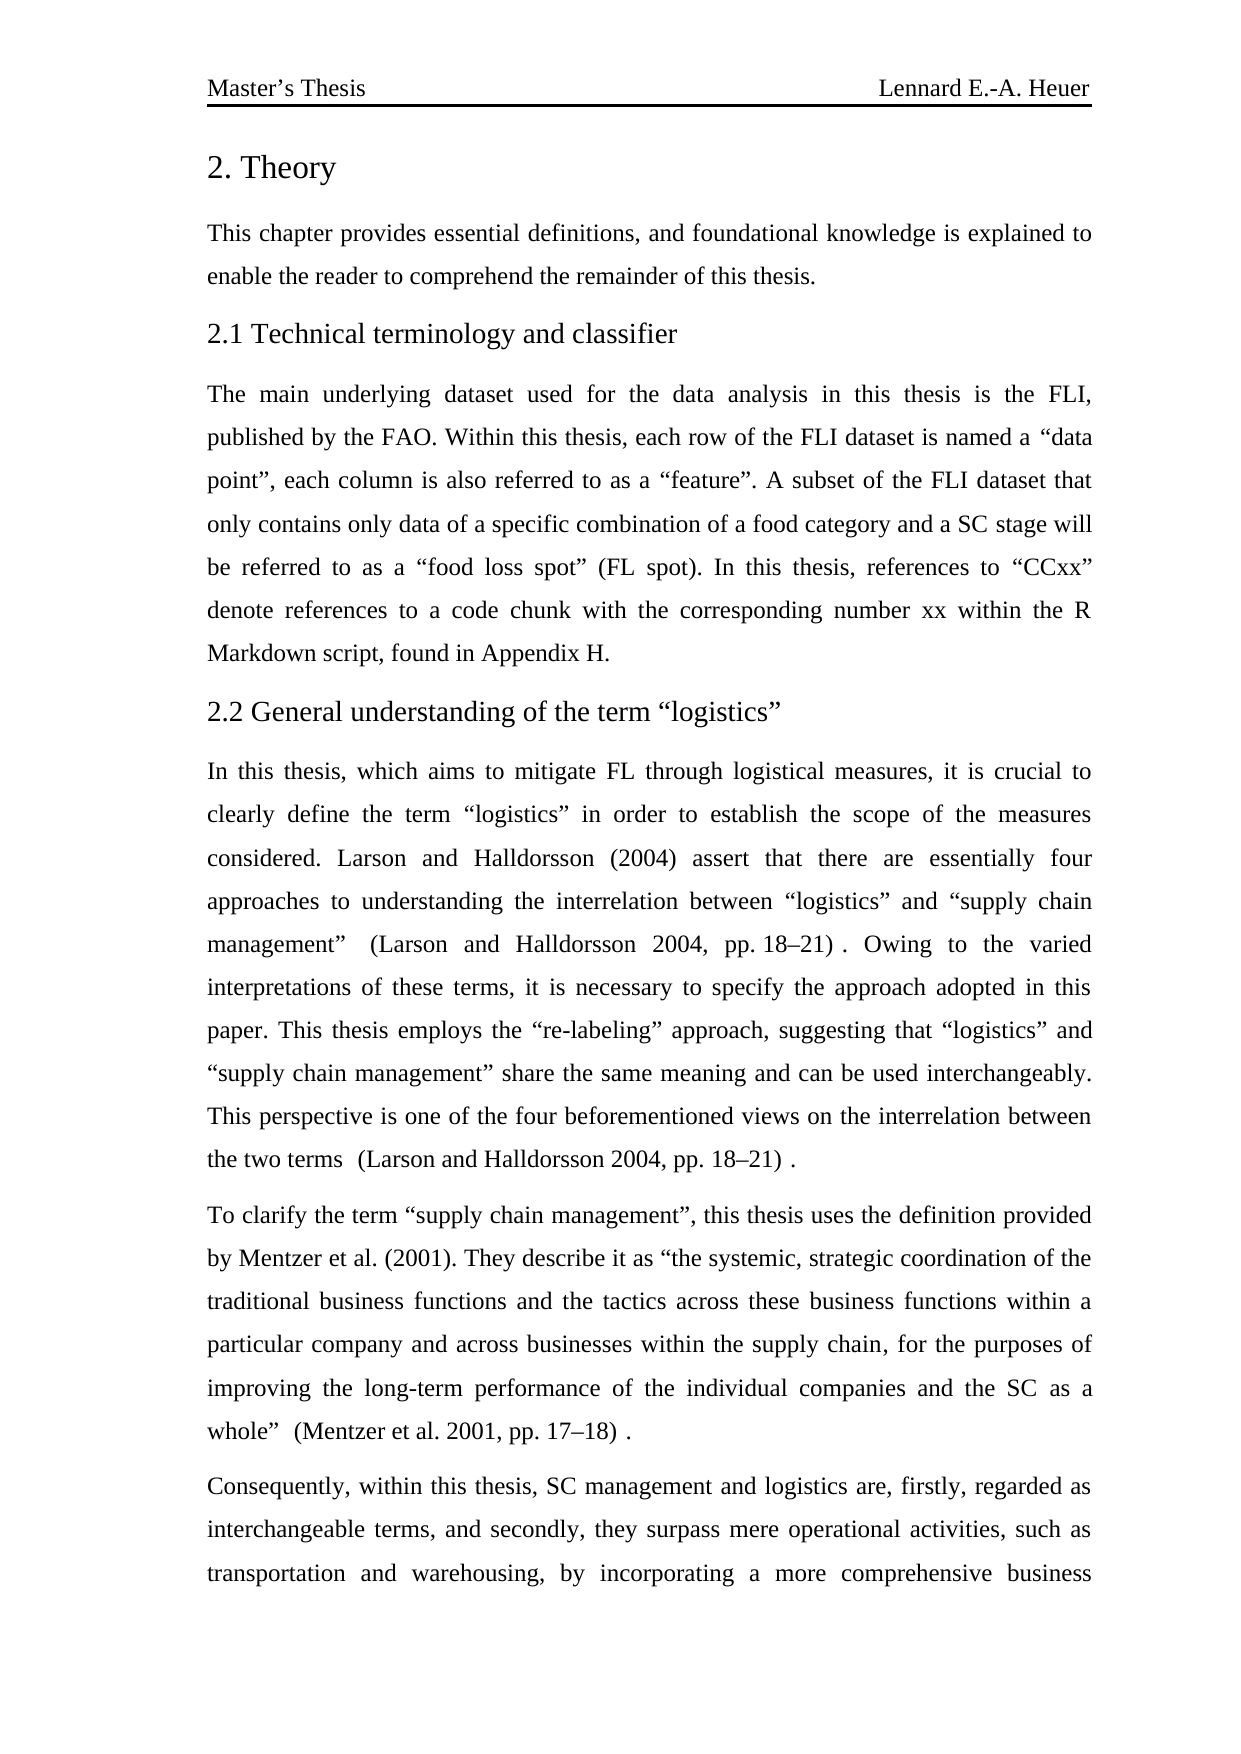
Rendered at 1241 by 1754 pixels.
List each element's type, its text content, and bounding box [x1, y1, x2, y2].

subtitle 2.1 Technical terminology and classifier [207, 316, 1092, 350]
text The main underlying dataset used for the data analysis in this thesis is the FLI, published by the FAO. Within this thesis, each row of the FLI dataset is named a “data point”, each column is also referred to as a “feature”. A subset of the FLI dataset that only contains only data of a specific combination of a food category and a SC stage will be referred to as a “food loss spot” (FL spot). In this thesis, references to “CCxx” denote references to a code chunk with the corresponding number xx within the R Markdown script, found in Appendix H. [207, 379, 1092, 667]
text In this thesis, which aims to mitigate FL through logistical measures, it is crucial to clearly define the term “logistics” in order to establish the scope of the measures considered. Larson and Halldorsson (2004) assert that there are essentially four approaches to understanding the interrelation between “logistics” and “supply chain management” . Owing to the varied interpretations of these terms, it is necessary to specify the approach adopted in this paper. This thesis employs the “re-labeling” approach, suggesting that “logistics” and “supply chain management” share the same meaning and can be used interchangeably. This perspective is one of the four beforementioned views on the interrelation between the two terms . [207, 756, 1092, 1173]
text To clarify the term “supply chain management”, this thesis uses the definition provided by Mentzer et al. (2001). They describe it as “the systemic, strategic coordination of the traditional business functions and the tactics across these business functions within a particular company and across businesses within the supply chain, for the purposes of improving the long-term performance of the individual companies and the SC as a whole” . [207, 1200, 1092, 1444]
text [207, 1471, 1092, 1586]
subtitle 2. Theory [207, 148, 1092, 186]
text This chapter provides essential definitions, and foundational knowledge is explained to enable the reader to comprehend the remainder of this thesis. [207, 218, 1092, 289]
subtitle 2.2 General understanding of the term “logistics” [207, 694, 1092, 727]
